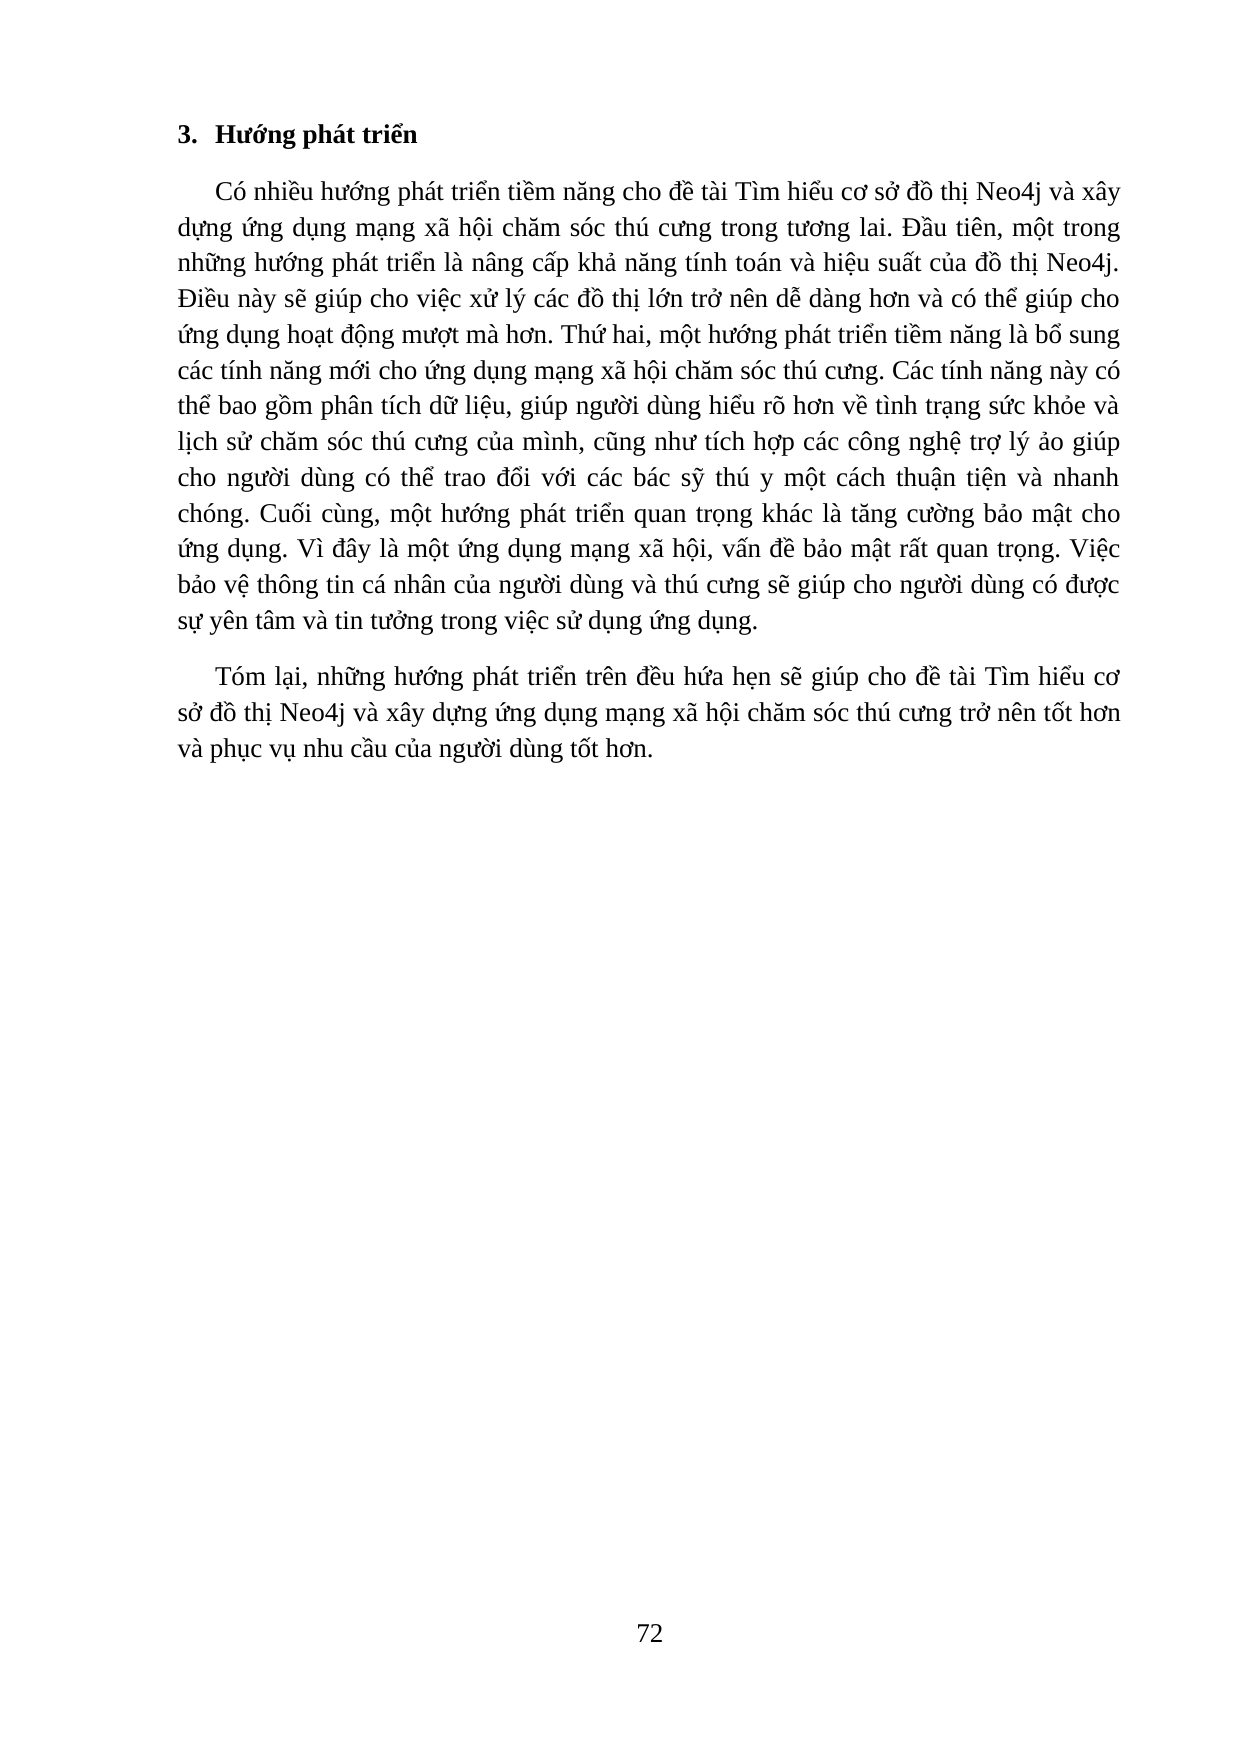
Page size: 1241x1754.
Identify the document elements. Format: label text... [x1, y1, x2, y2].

text Hướng phát triển [177, 118, 1122, 150]
text Có nhiều hướng phát triển tiềm năng cho đề tài Tìm hiểu cơ sở đồ thị Neo4j và xây dựng ứng dụng mạng xã hội chăm sóc thú cưng trong tương lai. Đầu tiên, một trong những hướng phát triển là nâng cấp khả năng tính toán và hiệu suất của đồ thị Neo4j. Điều này sẽ giúp cho việc xử lý các đồ thị lớn trở nên dễ dàng hơn và có thể giúp cho ứng dụng hoạt động mượt mà hơn. Thứ hai, một hướng phát triển tiềm năng là bổ sung các tính năng mới cho ứng dụng mạng xã hội chăm sóc thú cưng. Các tính năng này có thể bao gồm phân tích dữ liệu, giúp người dùng hiểu rõ hơn về tình trạng sức khỏe và lịch sử chăm sóc thú cưng của mình, cũng như tích hợp các công nghệ trợ lý ảo giúp cho người dùng có thể trao đổi với các bác sỹ thú y một cách thuận tiện và nhanh chóng. Cuối cùng, một hướng phát triển quan trọng khác là tăng cường bảo mật cho ứng dụng. Vì đây là một ứng dụng mạng xã hội, vấn đề bảo mật rất quan trọng. Việc bảo vệ thông tin cá nhân của người dùng và thú cưng sẽ giúp cho người dùng có được sự yên tâm và tin tưởng trong việc sử dụng ứng dụng. [177, 175, 1122, 635]
text Tóm lại, những hướng phát triển trên đều hứa hẹn sẽ giúp cho đề tài Tìm hiểu cơ sở đồ thị Neo4j và xây dựng ứng dụng mạng xã hội chăm sóc thú cưng trở nên tốt hơn và phục vụ nhu cầu của người dùng tốt hơn. [177, 660, 1122, 763]
